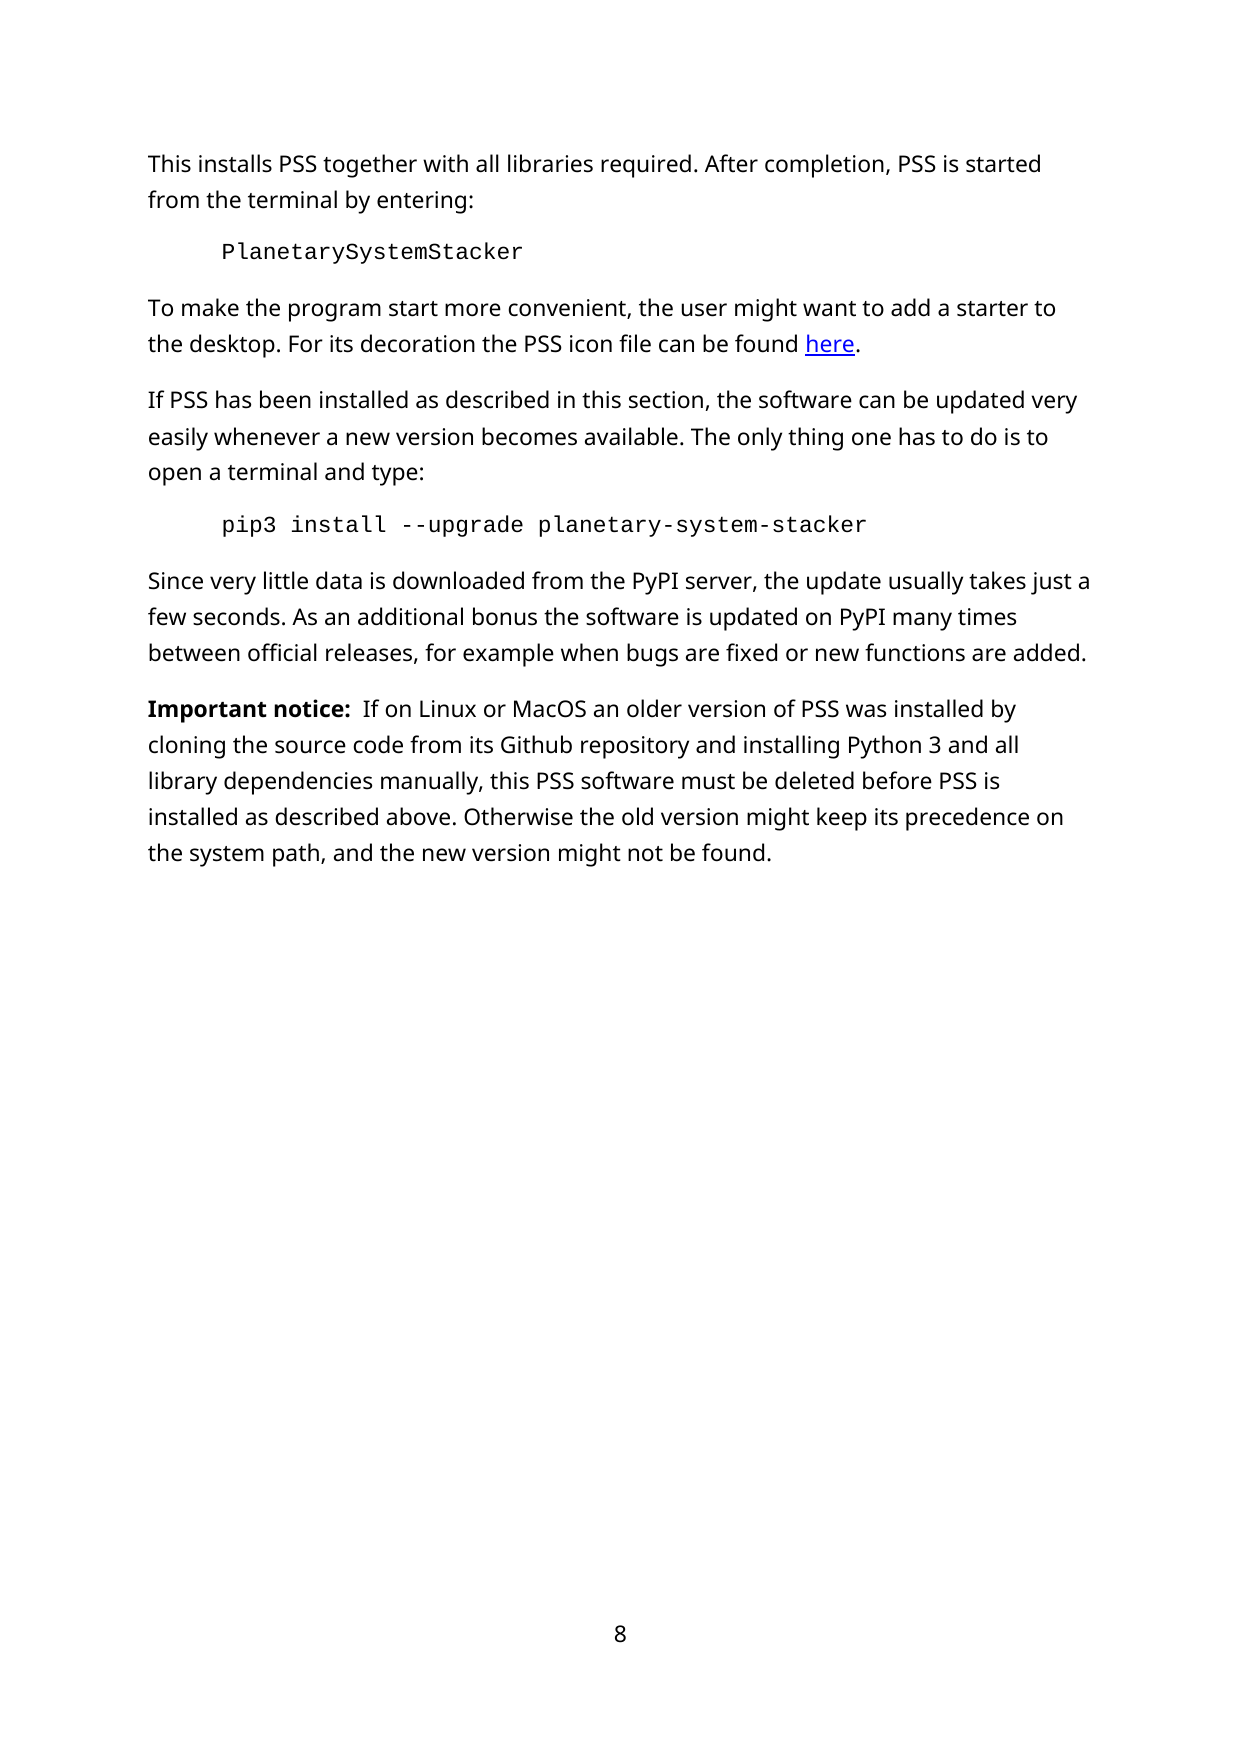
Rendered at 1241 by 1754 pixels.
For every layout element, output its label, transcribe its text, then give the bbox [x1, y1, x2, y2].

text pip3 install --upgrade planetary-system-stacker [148, 513, 1093, 539]
text PlanetarySystemStacker [148, 240, 1093, 266]
text To make the program start more convenient, the user might want to add a starter to the desktop. For its decoration the PSS icon file can be found here. [148, 292, 1093, 359]
text If PSS has been installed as described in this section, the software can be updated very easily whenever a new version becomes available. The only thing one has to do is to open a terminal and type: [148, 384, 1093, 488]
text Since very little data is downloaded from the PyPI server, the update usually takes just a few seconds. As an additional bonus the software is updated on PyPI many times between official releases, for example when bugs are fixed or new functions are added. [148, 564, 1093, 668]
text Important notice: If on Linux or MacOS an older version of PSS was installed by cloning the source code from its Github repository and installing Python 3 and all library dependencies manually, this PSS software must be deleted before PSS is installed as described above. Otherwise the old version might keep its precedence on the system path, and the new version might not be found. [148, 693, 1093, 868]
text This installs PSS together with all libraries required. After completion, PSS is started from the terminal by entering: [148, 148, 1093, 215]
